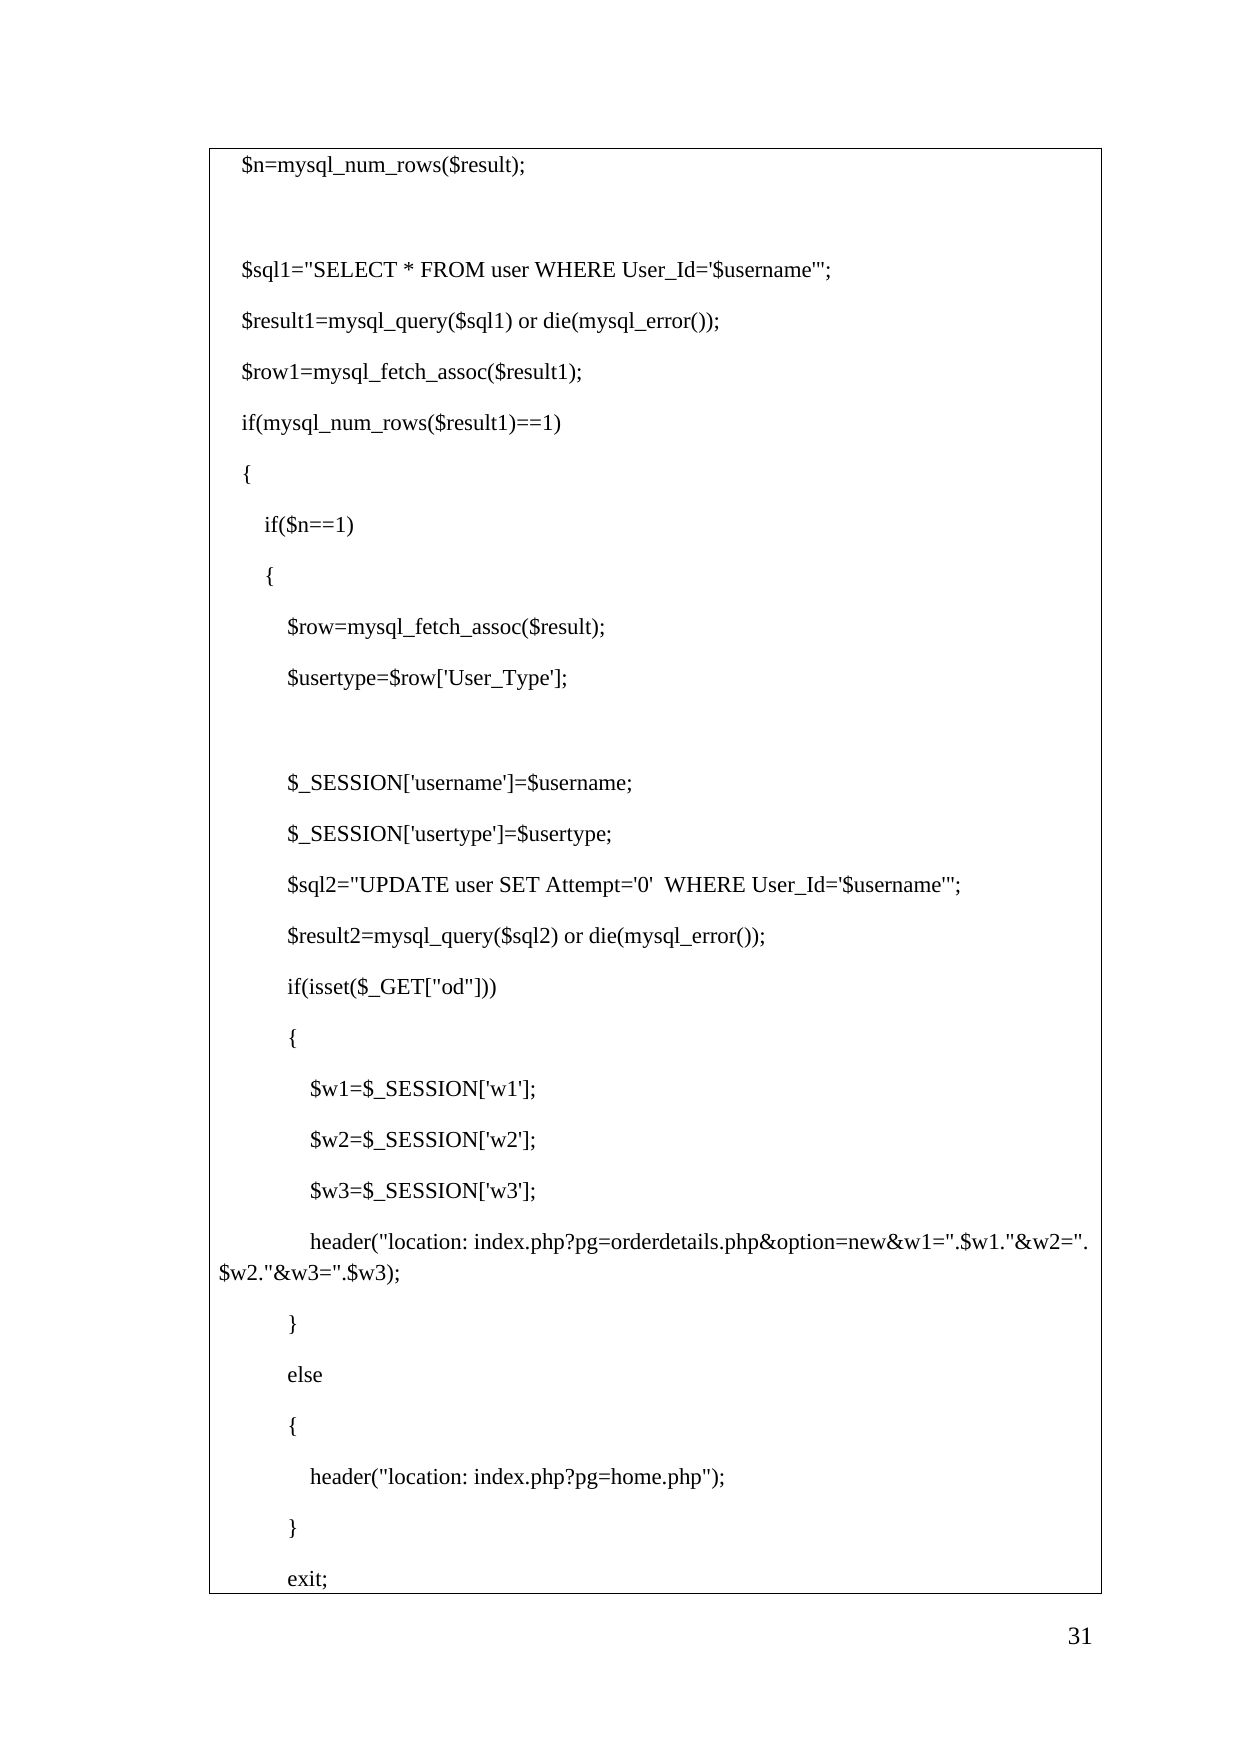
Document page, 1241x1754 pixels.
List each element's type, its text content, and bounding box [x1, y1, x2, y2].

text header("location: index.php?pg=home.php"); [210, 1459, 1101, 1489]
text { [210, 559, 1101, 588]
text $_SESSION['usertype']=$usertype; [210, 817, 1101, 846]
text $n=mysql_num_rows($result); [210, 149, 1101, 177]
text if(mysql_num_rows($result1)==1) [210, 406, 1101, 435]
text $usertype=$row['User_Type']; [210, 661, 1101, 690]
text else [210, 1357, 1101, 1387]
text { [210, 1021, 1101, 1051]
text $sql1="SELECT * FROM user WHERE User_Id='$username'"; [210, 253, 1101, 282]
text $w1=$_SESSION['w1']; [210, 1072, 1101, 1102]
text $w3=$_SESSION['w3']; [210, 1174, 1101, 1204]
text if($n==1) [210, 508, 1101, 537]
text $row=mysql_fetch_assoc($result); [210, 610, 1101, 639]
text $row1=mysql_fetch_assoc($result1); [210, 355, 1101, 384]
text $result2=mysql_query($sql2) or die(mysql_error()); [210, 919, 1101, 948]
text { [210, 457, 1101, 486]
text $_SESSION['username']=$username; [210, 766, 1101, 795]
text } [210, 1306, 1101, 1336]
text exit; [210, 1562, 1101, 1593]
text header("location: index.php?pg=orderdetails.php&option=new&w1=".$w1."&w2=".$w2."&w3=".$w3); [210, 1225, 1101, 1285]
text $sql2="UPDATE user SET Attempt='0' WHERE User_Id='$username'"; [210, 868, 1101, 897]
text } [210, 1511, 1101, 1540]
text { [210, 1408, 1101, 1438]
text $w2=$_SESSION['w2']; [210, 1123, 1101, 1153]
text $result1=mysql_query($sql1) or die(mysql_error()); [210, 304, 1101, 333]
text if(isset($_GET["od"])) [210, 970, 1101, 999]
